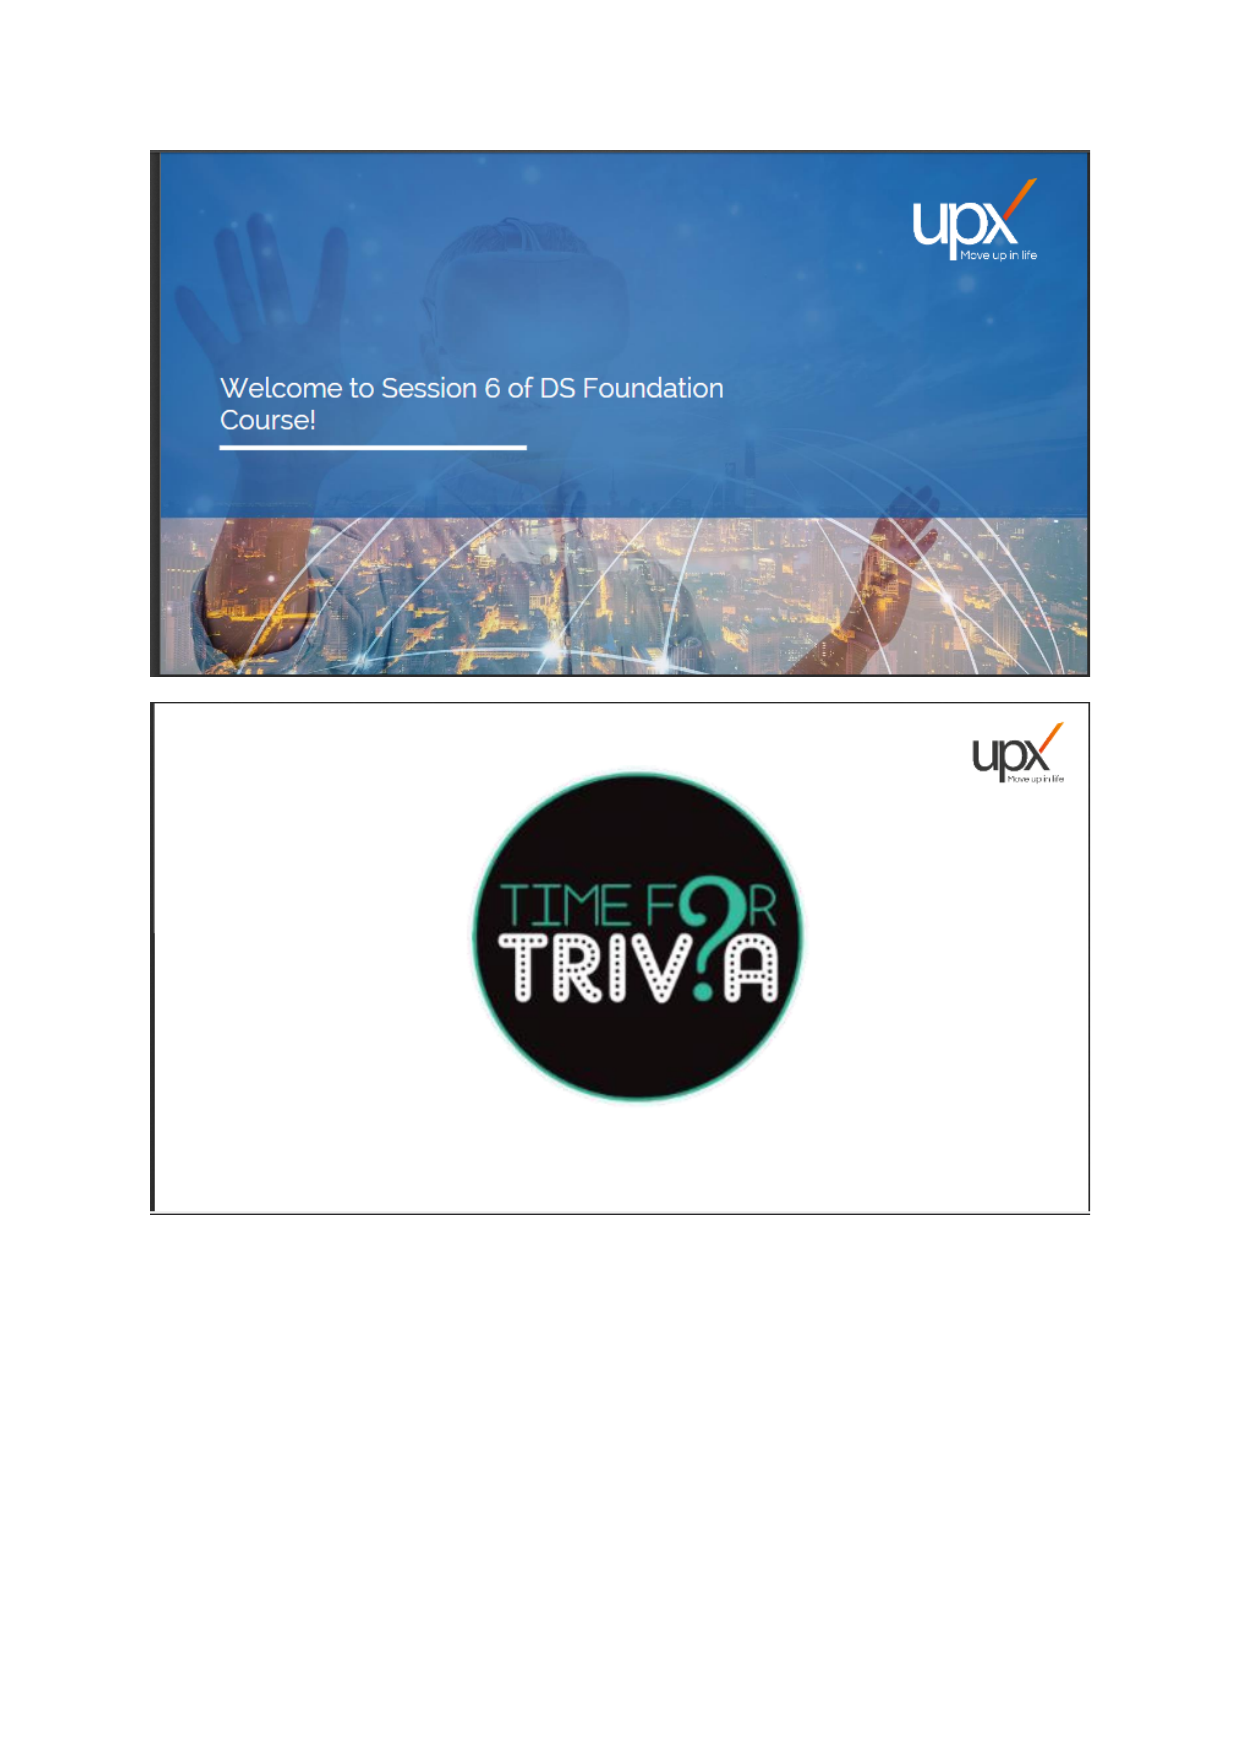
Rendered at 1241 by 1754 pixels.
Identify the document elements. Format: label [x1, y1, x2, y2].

picture [150, 702, 1091, 1215]
picture [150, 150, 1091, 677]
